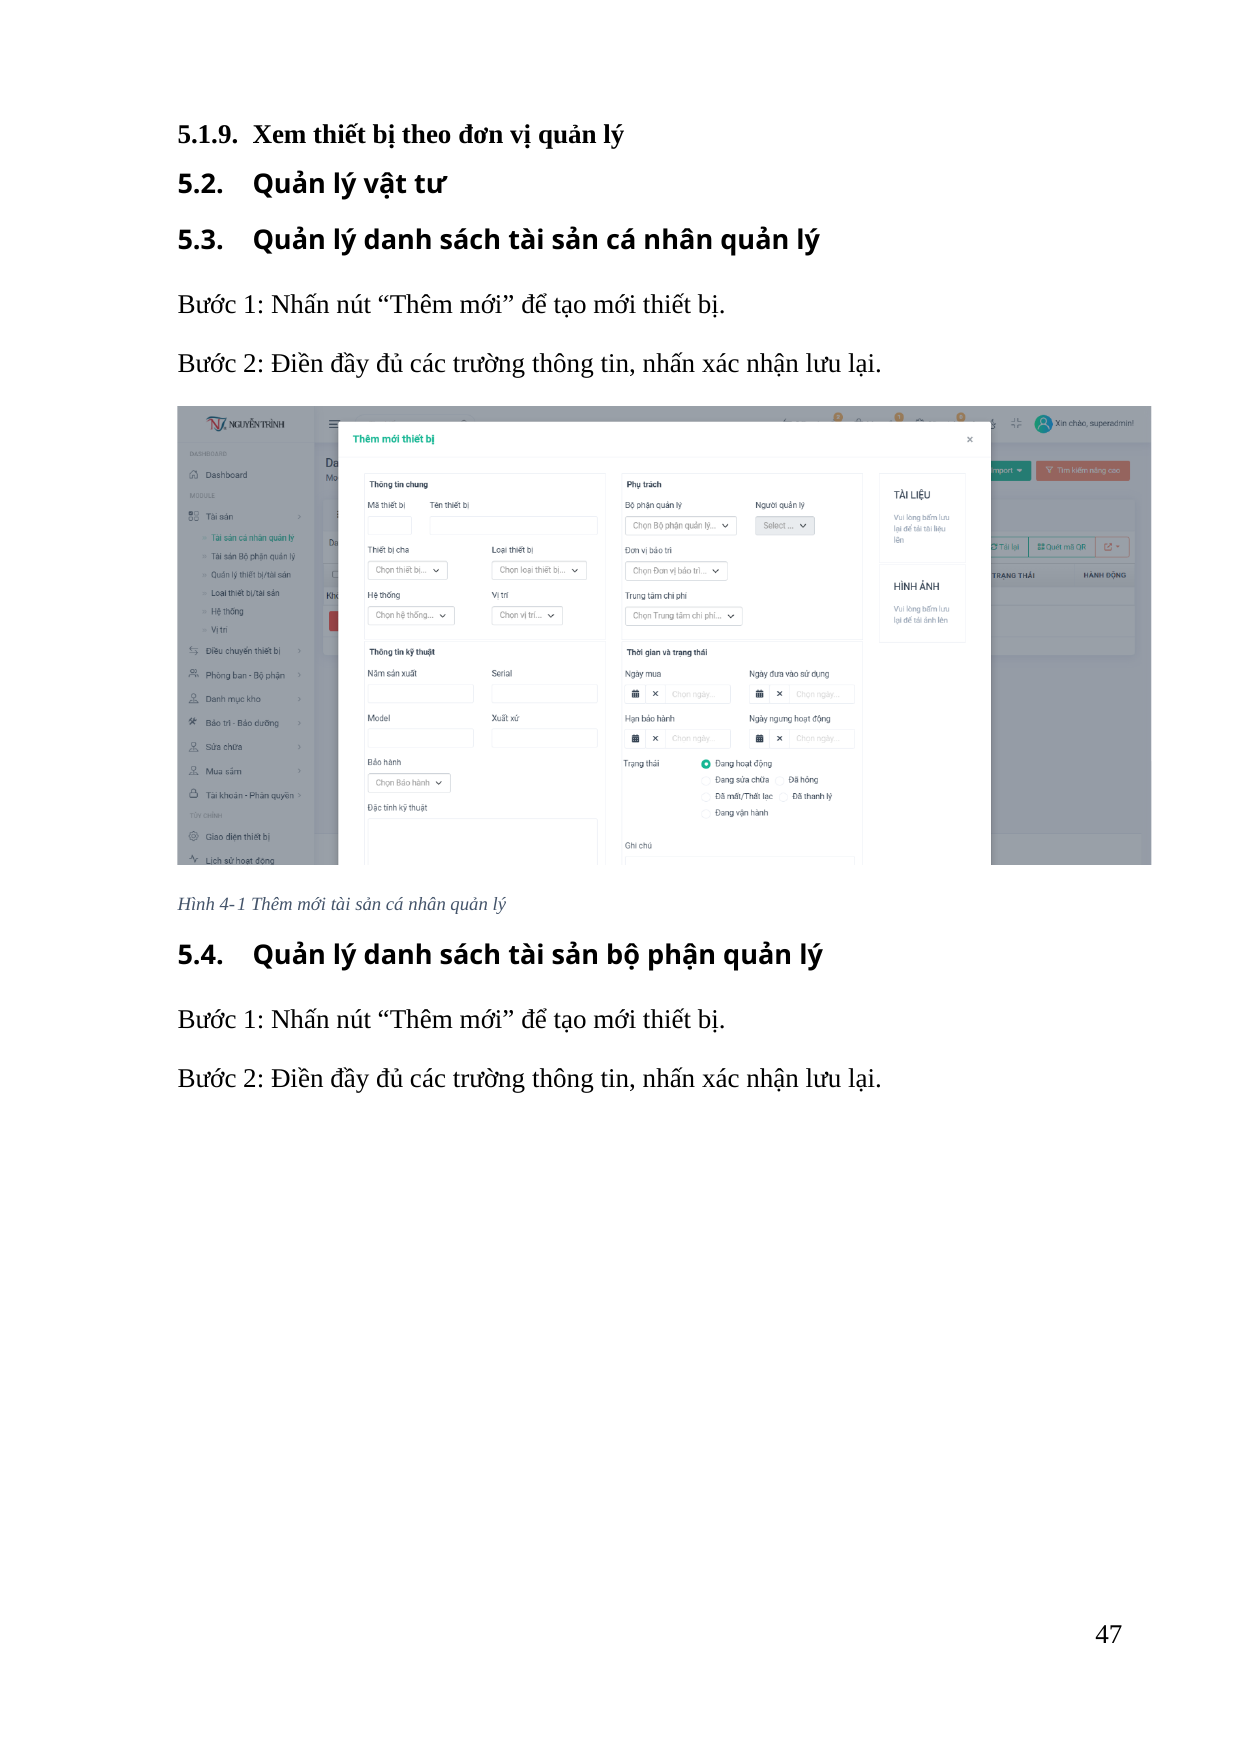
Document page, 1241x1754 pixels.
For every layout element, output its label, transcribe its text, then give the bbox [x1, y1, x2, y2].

text Bước 2: Điền đầy đủ các trường thông tin, nhấn xác nhận lưu lại. [177, 1062, 1122, 1093]
picture [177, 406, 1152, 865]
list Xem thiết bị theo đơn vị quản lý [177, 118, 1122, 149]
text Bước 1: Nhấn nút “Thêm mới” để tạo mới thiết bị. [177, 288, 1122, 319]
subtitle Quản lý vật tư [177, 165, 1122, 202]
subtitle Quản lý danh sách tài sản cá nhân quản lý [177, 220, 1122, 257]
text Bước 2: Điền đầy đủ các trường thông tin, nhấn xác nhận lưu lại. [177, 347, 1122, 378]
subtitle Quản lý danh sách tài sản bộ phận quản lý [177, 935, 1122, 972]
text Bước 1: Nhấn nút “Thêm mới” để tạo mới thiết bị. [177, 1003, 1122, 1034]
